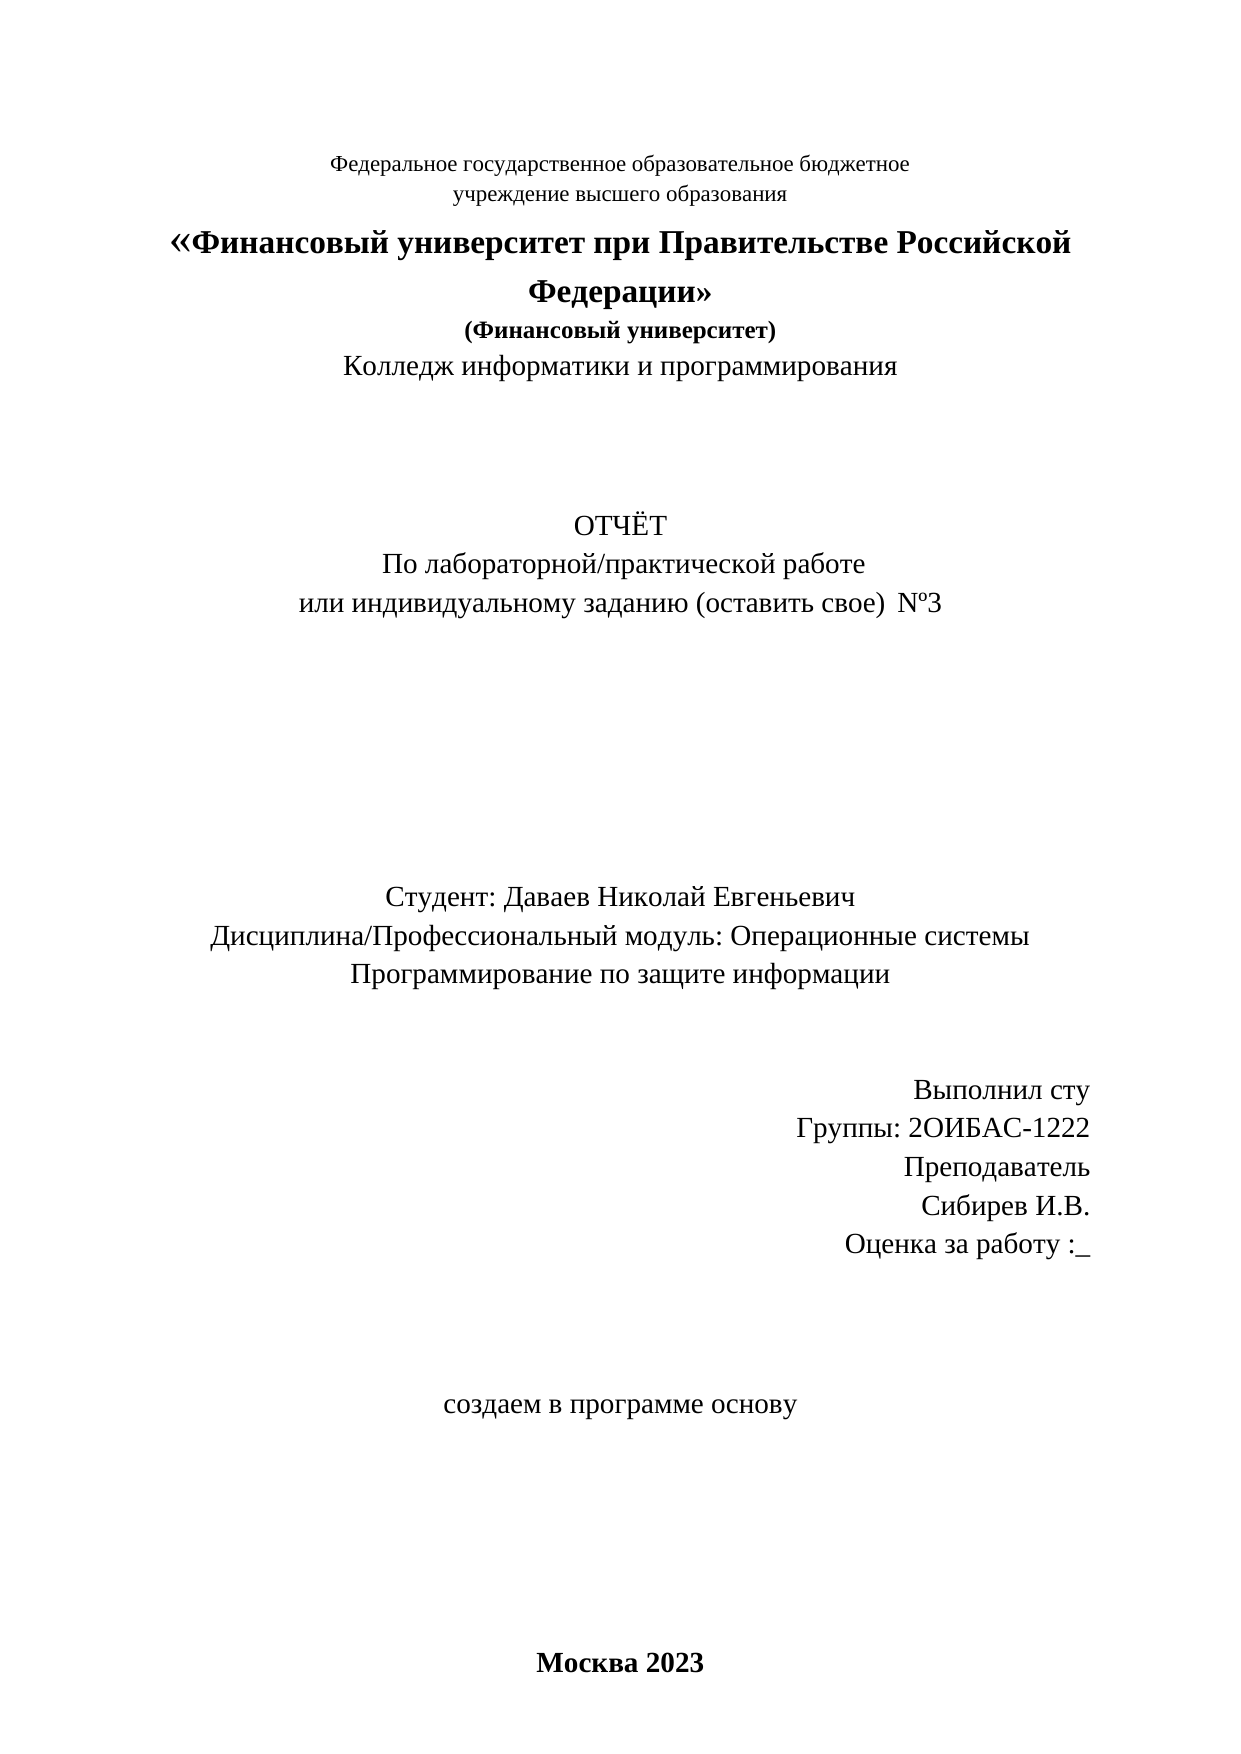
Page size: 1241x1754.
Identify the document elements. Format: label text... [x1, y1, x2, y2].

text или индивидуальному заданию (оставить свое) Nº3 [150, 585, 1090, 618]
text Преподаватель [150, 1149, 1090, 1183]
text Программирование по защите информации [150, 956, 1090, 990]
text Дисциплина/Профессиональный модуль: Операционные системы [150, 918, 1090, 951]
text создаем в программе основу [150, 1386, 1090, 1419]
text По лабораторной/практической работе [150, 546, 1090, 580]
text учреждение высшего образования [150, 180, 1090, 207]
text Федерации» [150, 271, 1090, 309]
text «Финансовый университет при Правительстве Российской [150, 210, 1090, 263]
text Оценка за работу :_ [150, 1226, 1090, 1260]
text Группы: 2ОИБАС-1222 [150, 1111, 1090, 1144]
text Федеральное государственное образовательное бюджетное [150, 150, 1090, 176]
text (Финансовый университет) [150, 315, 1090, 344]
text Студент: Даваев Николай Евгеньевич [150, 879, 1090, 913]
text ОТЧЁТ [150, 508, 1090, 541]
text Выполнил сту [150, 1072, 1090, 1106]
text Колледж информатики и программирования [150, 348, 1090, 382]
text Сибирев И.В. [150, 1188, 1090, 1221]
